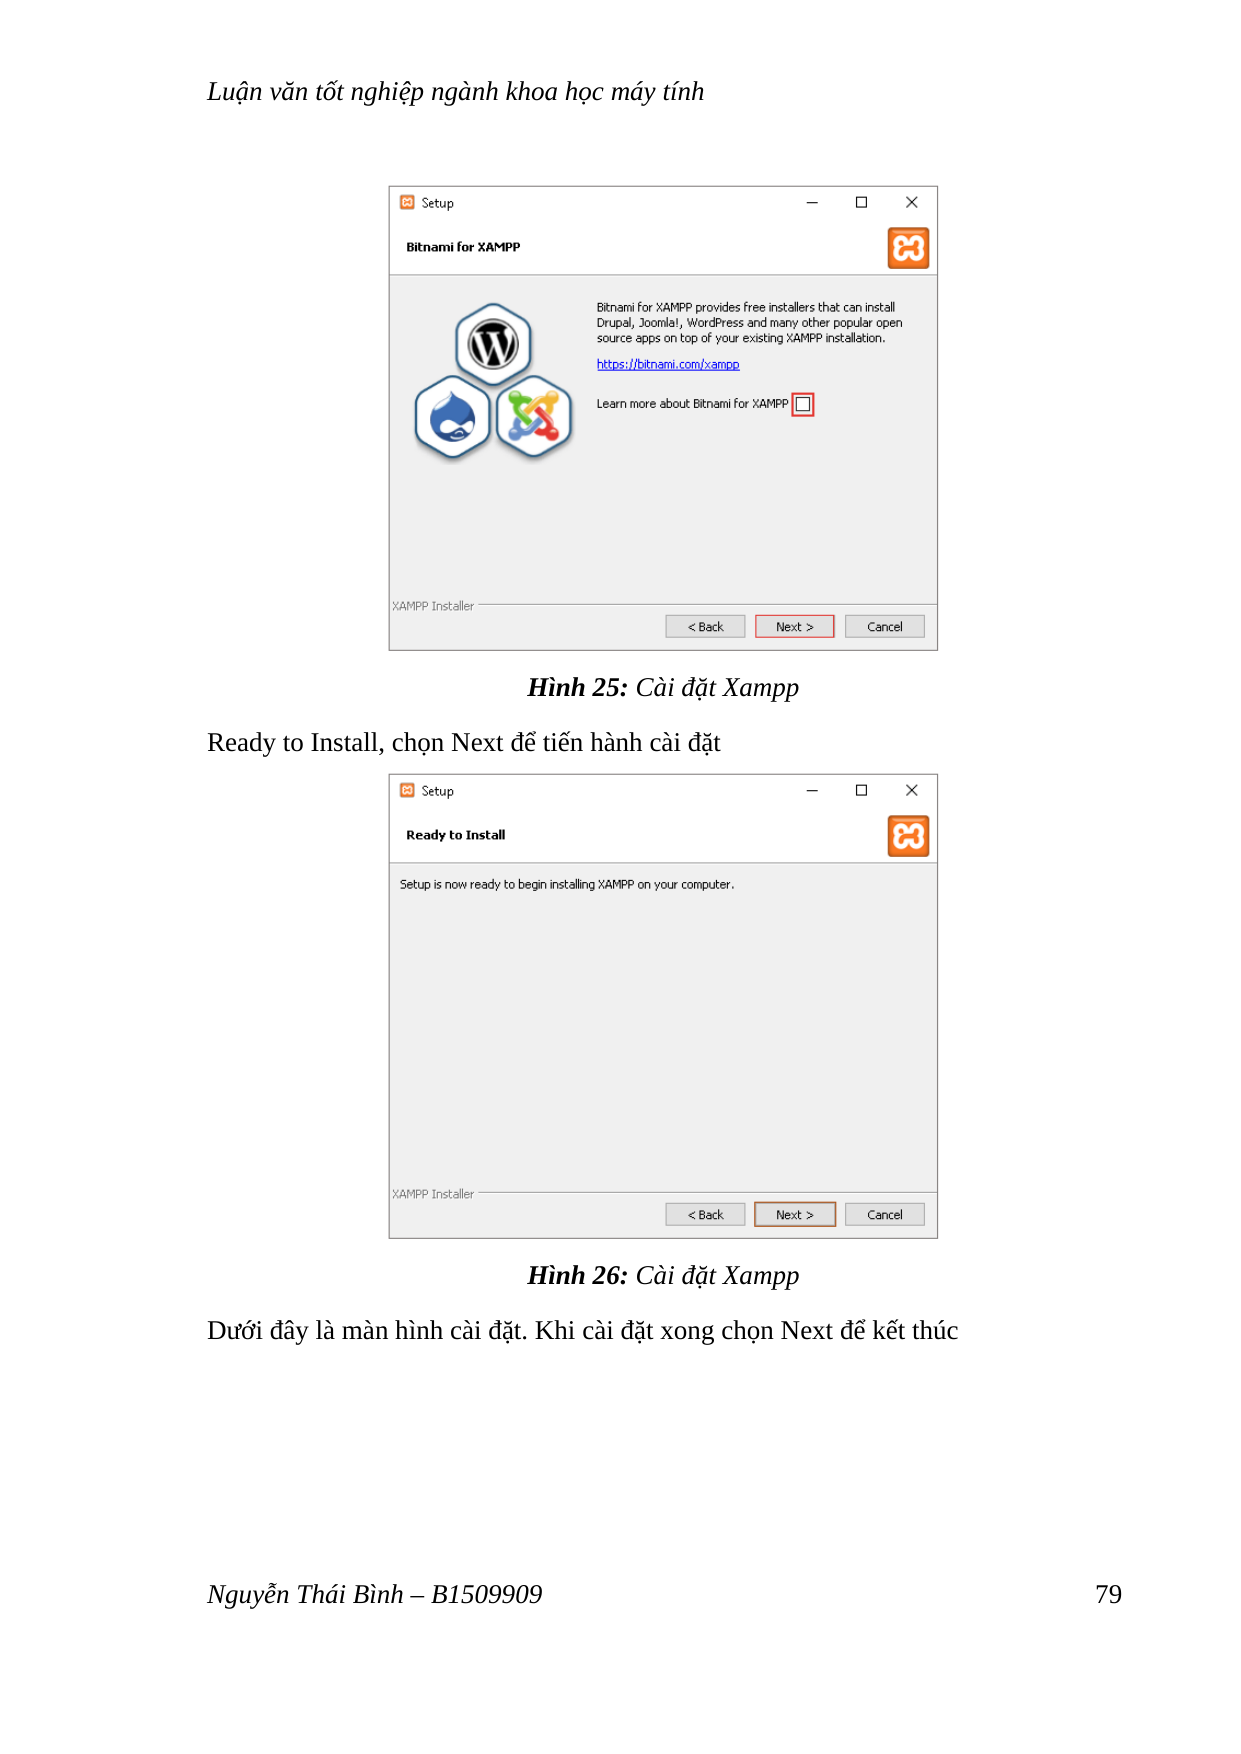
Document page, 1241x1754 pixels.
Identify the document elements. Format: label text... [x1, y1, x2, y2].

text Dưới đây là màn hình cài đặt. Khi cài đặt xong chọn Next để kết thúc [207, 1314, 1122, 1345]
text Hình 26: Cài đặt Xampp [207, 1259, 1122, 1291]
text Ready to Install, chọn Next để tiến hành cài đặt [207, 726, 1122, 757]
text Hình 25: Cài đặt Xampp [207, 671, 1122, 702]
picture [381, 177, 948, 663]
picture [381, 765, 948, 1251]
